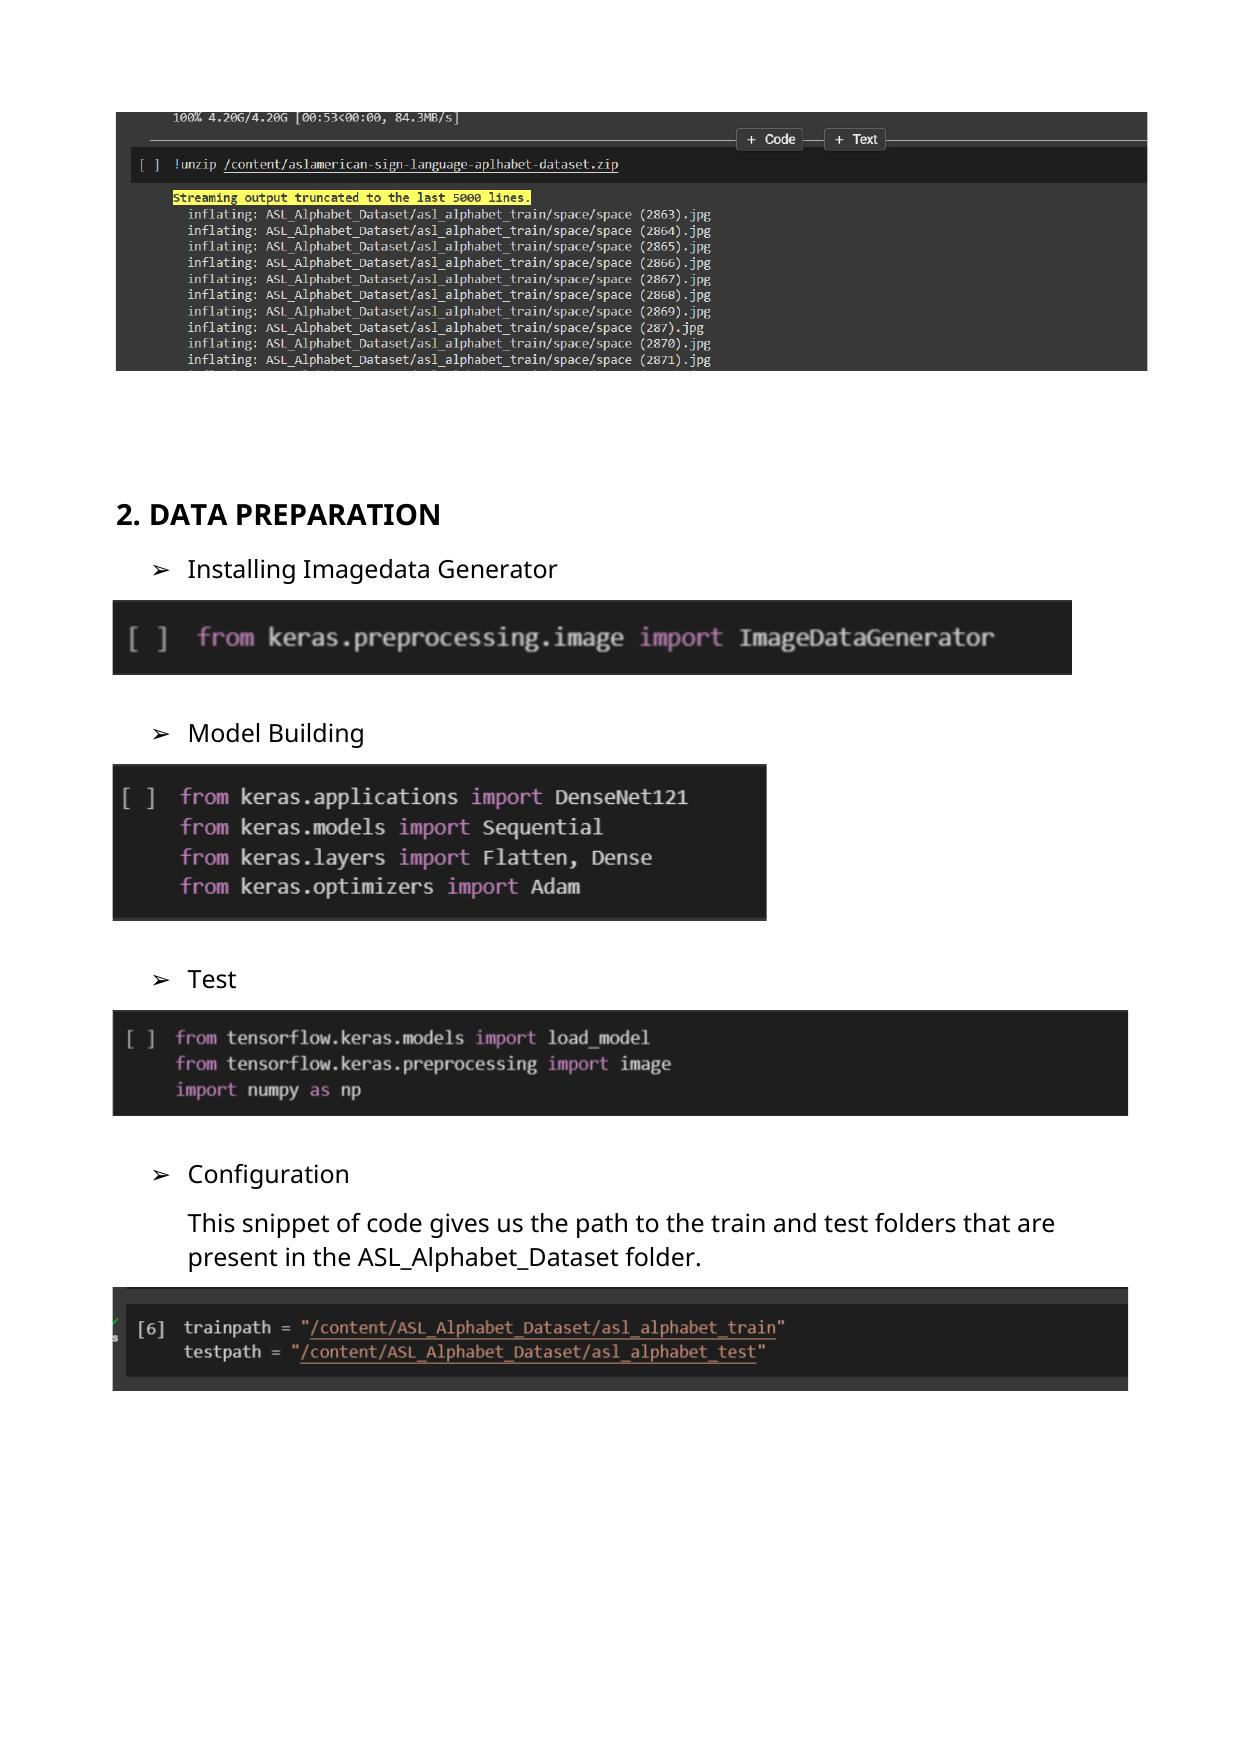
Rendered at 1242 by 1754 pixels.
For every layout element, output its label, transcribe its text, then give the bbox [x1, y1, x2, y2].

picture [112, 1010, 1129, 1116]
list Configuration [150, 1157, 1129, 1191]
list Installing Imagedata Generator [150, 552, 1129, 586]
picture [112, 1287, 1129, 1391]
picture [112, 764, 767, 921]
text 2. DATA PREPARATION [113, 494, 992, 534]
list Test [150, 962, 1129, 996]
picture [115, 112, 1148, 371]
list Model Building [150, 716, 1129, 750]
text This snippet of code gives us the path to the train and test folders that are present in the ASL_Alphabet_Dataset folder. [187, 1205, 1129, 1273]
picture [112, 600, 1072, 675]
